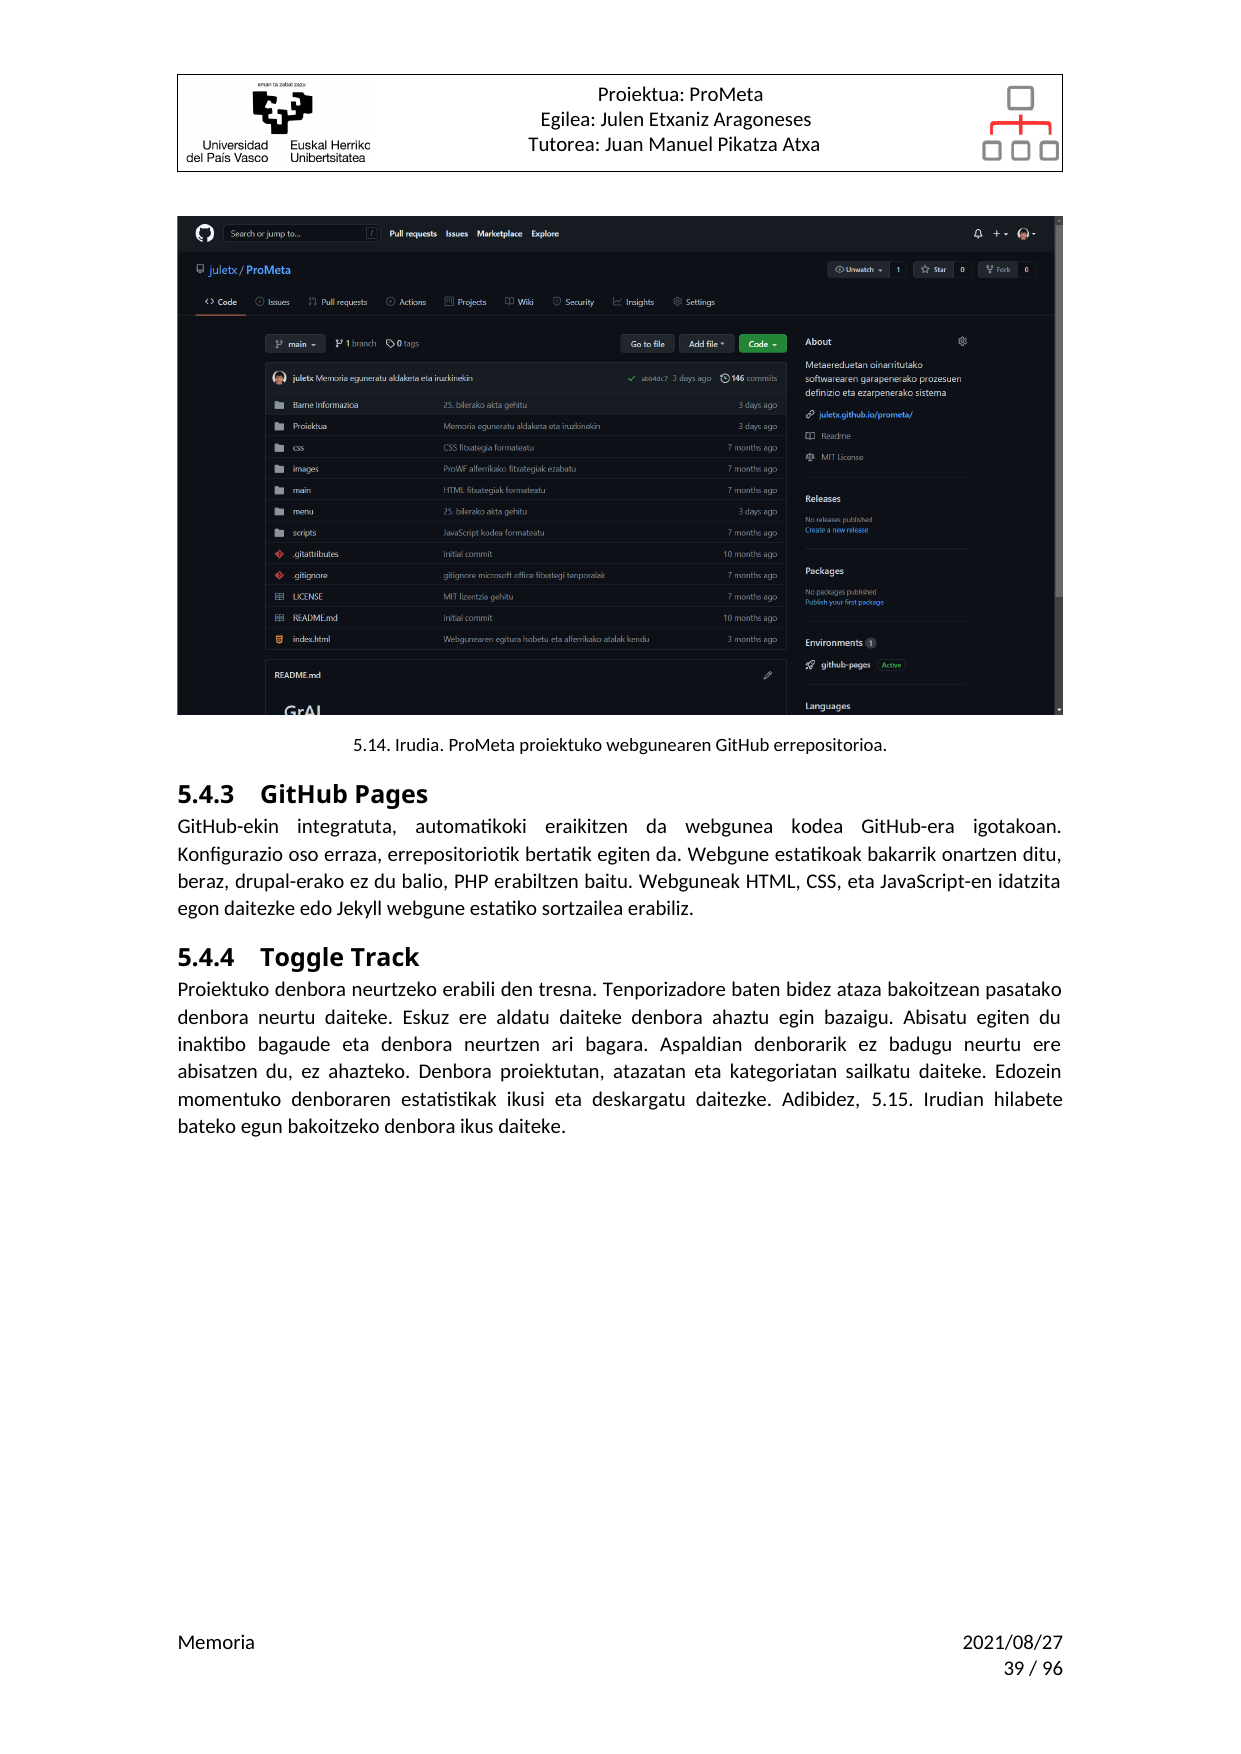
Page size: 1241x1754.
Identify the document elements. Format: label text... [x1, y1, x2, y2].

picture [182, 80, 370, 162]
subtitle Toggle Track [177, 940, 1063, 974]
subtitle GitHub Pages [177, 777, 1063, 811]
text GitHub-ekin integratuta, automatikoki eraikitzen da webgunea kodea GitHub-era igotakoan. Konfigurazio oso erraza, errepositoriotik bertatik egiten da. Webgune estatikoak bakarrik onartzen ditu, beraz, drupal-erako ez du balio, PHP erabiltzen baitu. Webguneak HTML, CSS, eta JavaScript-en idatzita egon daitezke edo Jekyll webgune estatiko sortzailea erabiliz. [177, 813, 1063, 921]
picture [978, 80, 1060, 162]
picture [177, 216, 1063, 715]
